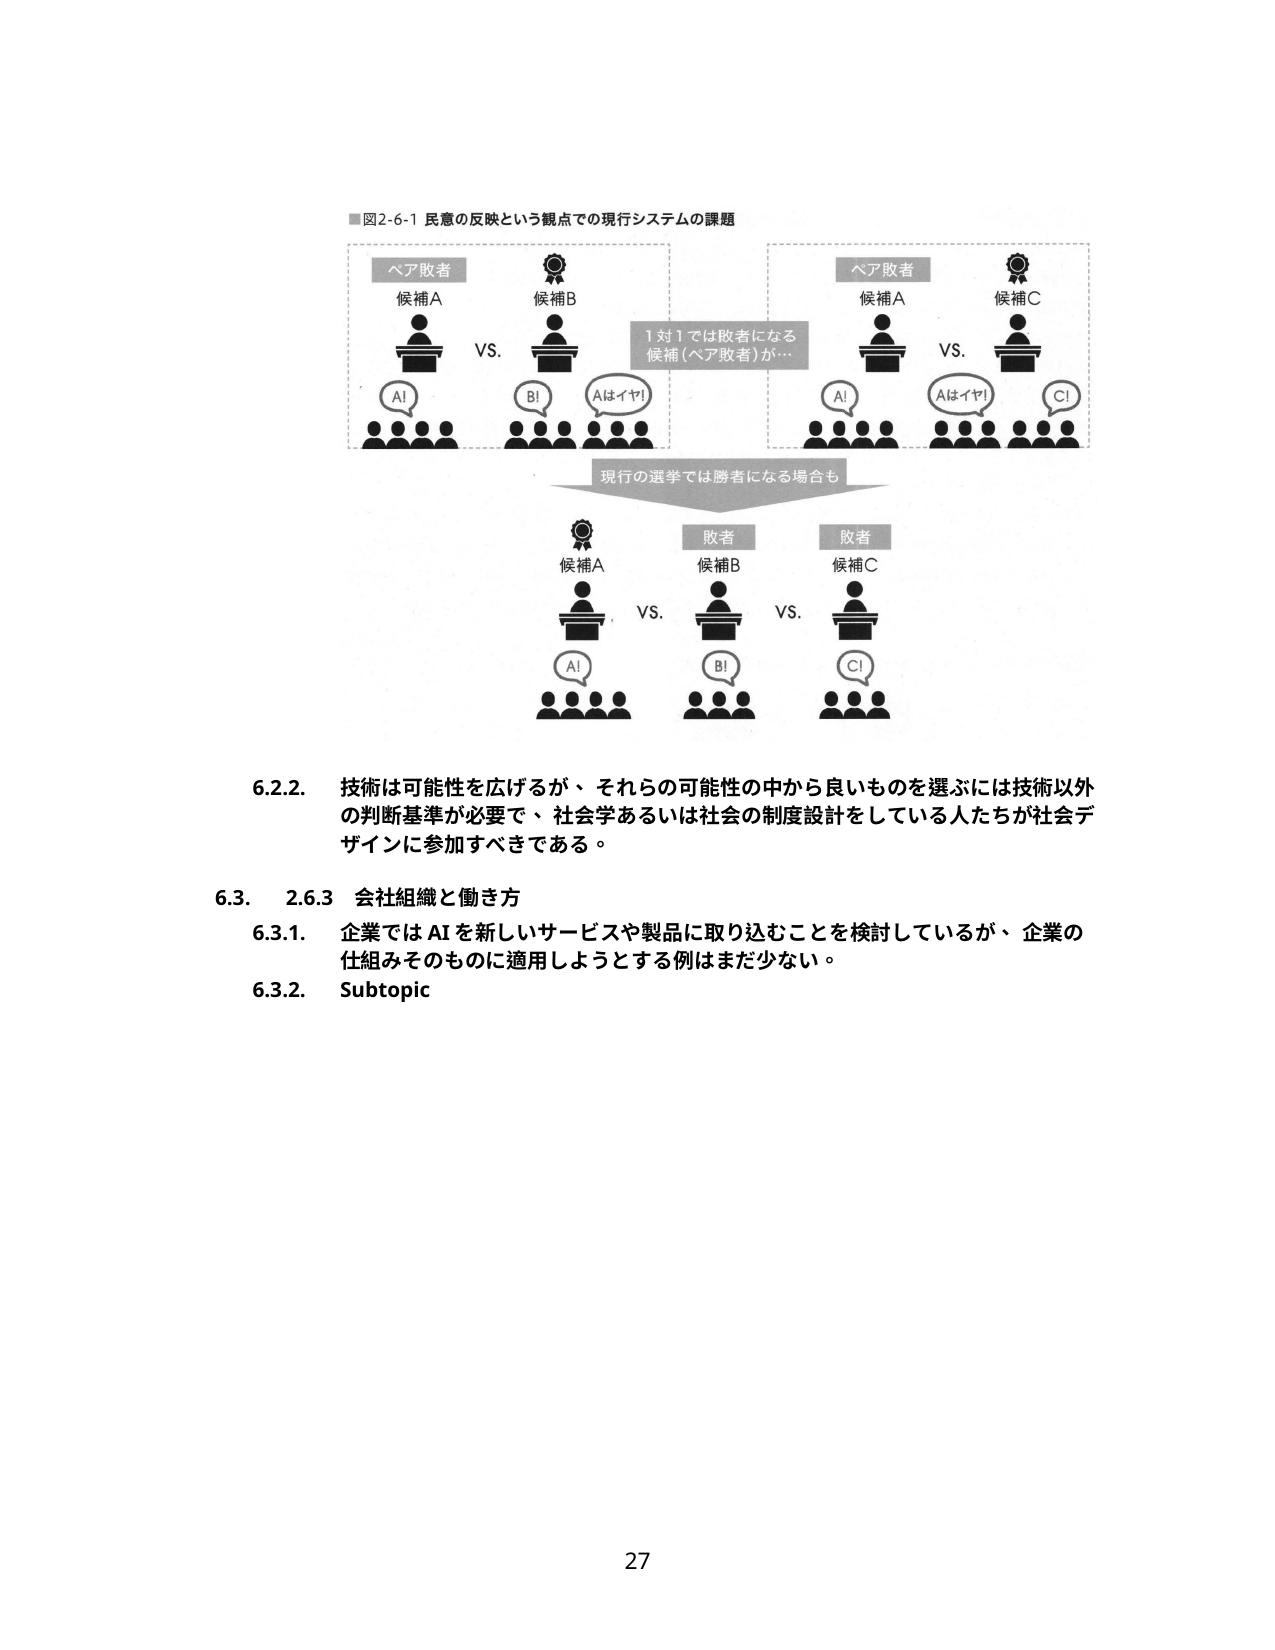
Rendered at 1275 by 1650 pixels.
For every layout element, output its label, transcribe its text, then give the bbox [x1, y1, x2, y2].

list 2.6.3 会社組織と働き方 [215, 883, 1098, 912]
list 技術は可能性を広げるが、 それらの可能性の中から良いものを選ぶには技術以外の判断基準が必要で、 社会学あるいは社会の制度設計をしている人たちが社会デザインに参加すべきである。 [252, 773, 1098, 858]
picture [339, 206, 1098, 742]
list Subtopic [252, 975, 1098, 1003]
list 企業ではAIを新しいサービスや製品に取り込むことを検討しているが、 企業の仕組みそのものに適用しようとする例はまだ少ない。 [252, 918, 1098, 975]
